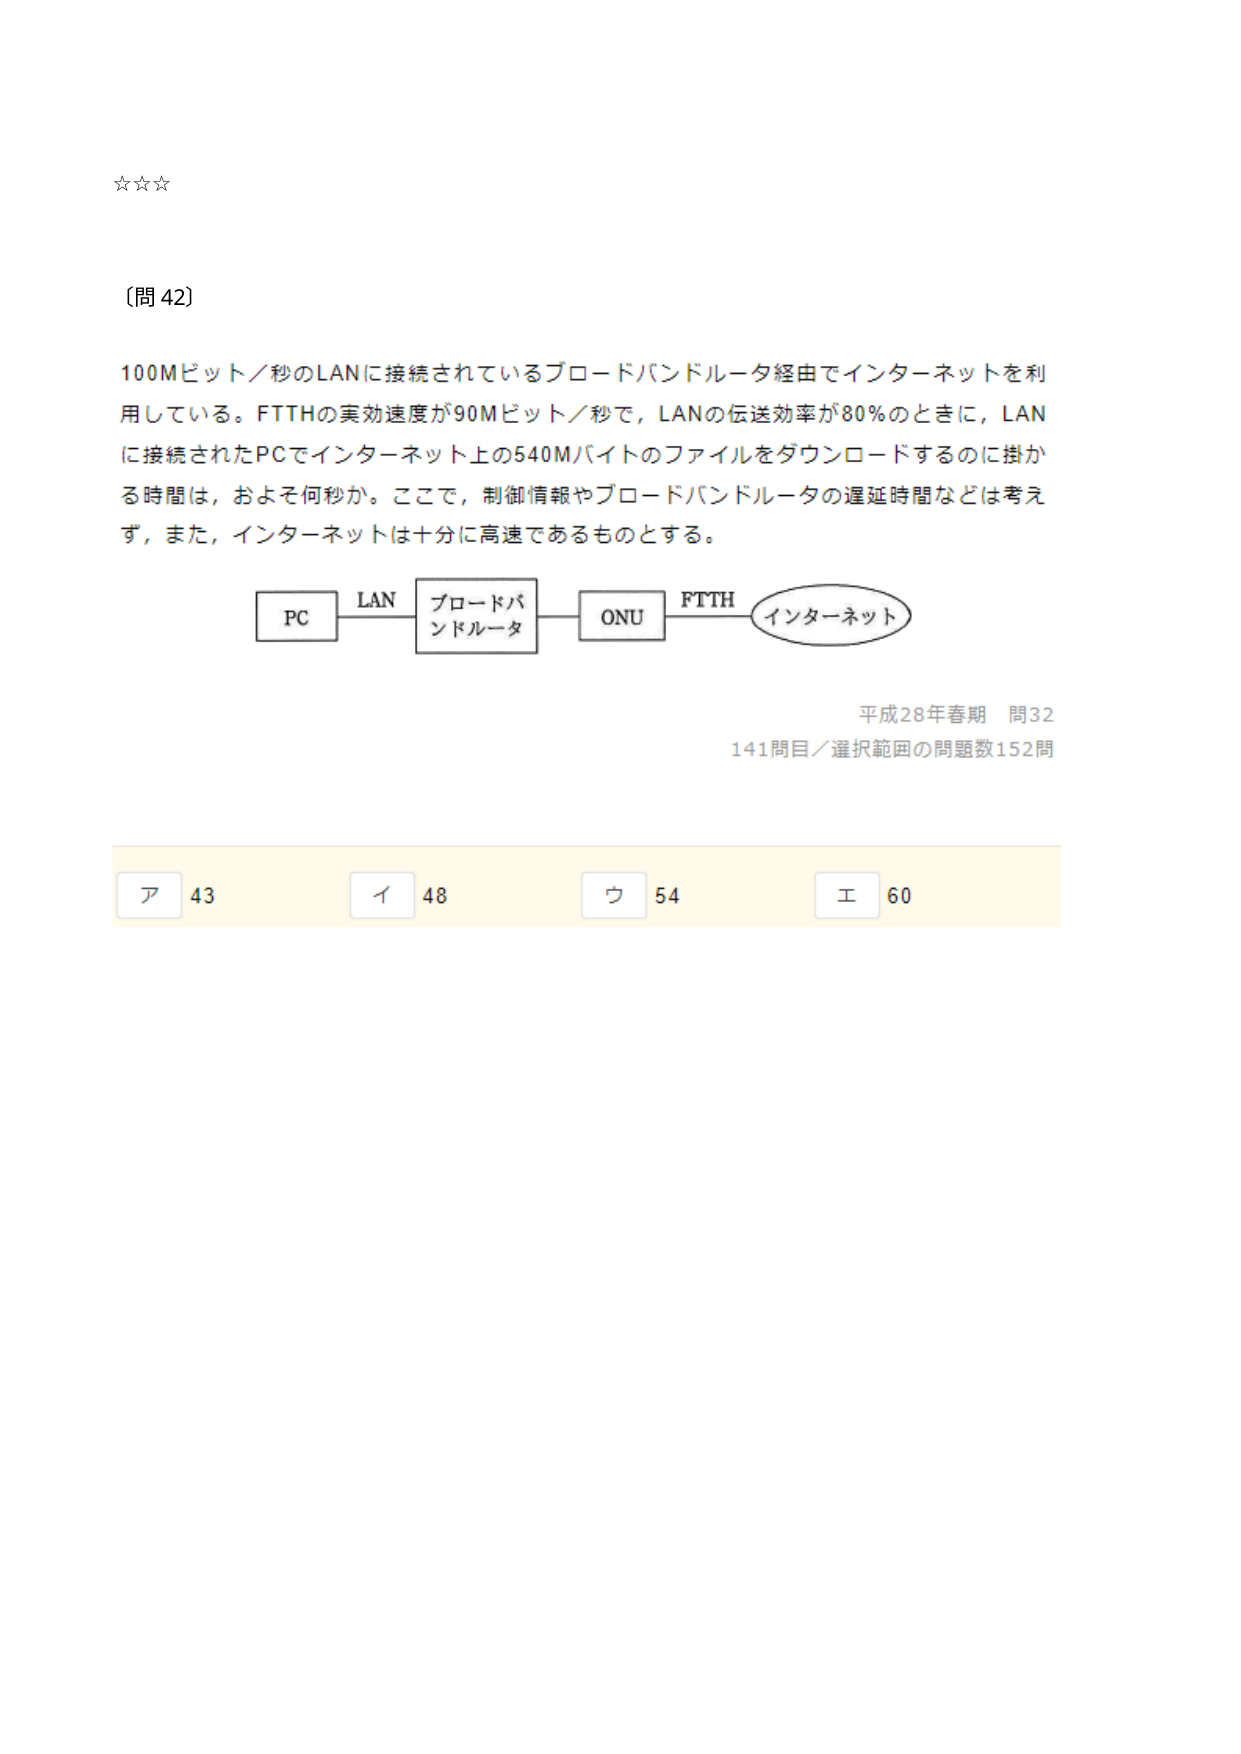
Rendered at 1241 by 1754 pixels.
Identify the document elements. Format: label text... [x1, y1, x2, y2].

text ☆☆☆ [112, 164, 1128, 202]
picture [112, 352, 1062, 927]
text 〔問42〕 [112, 277, 1128, 314]
